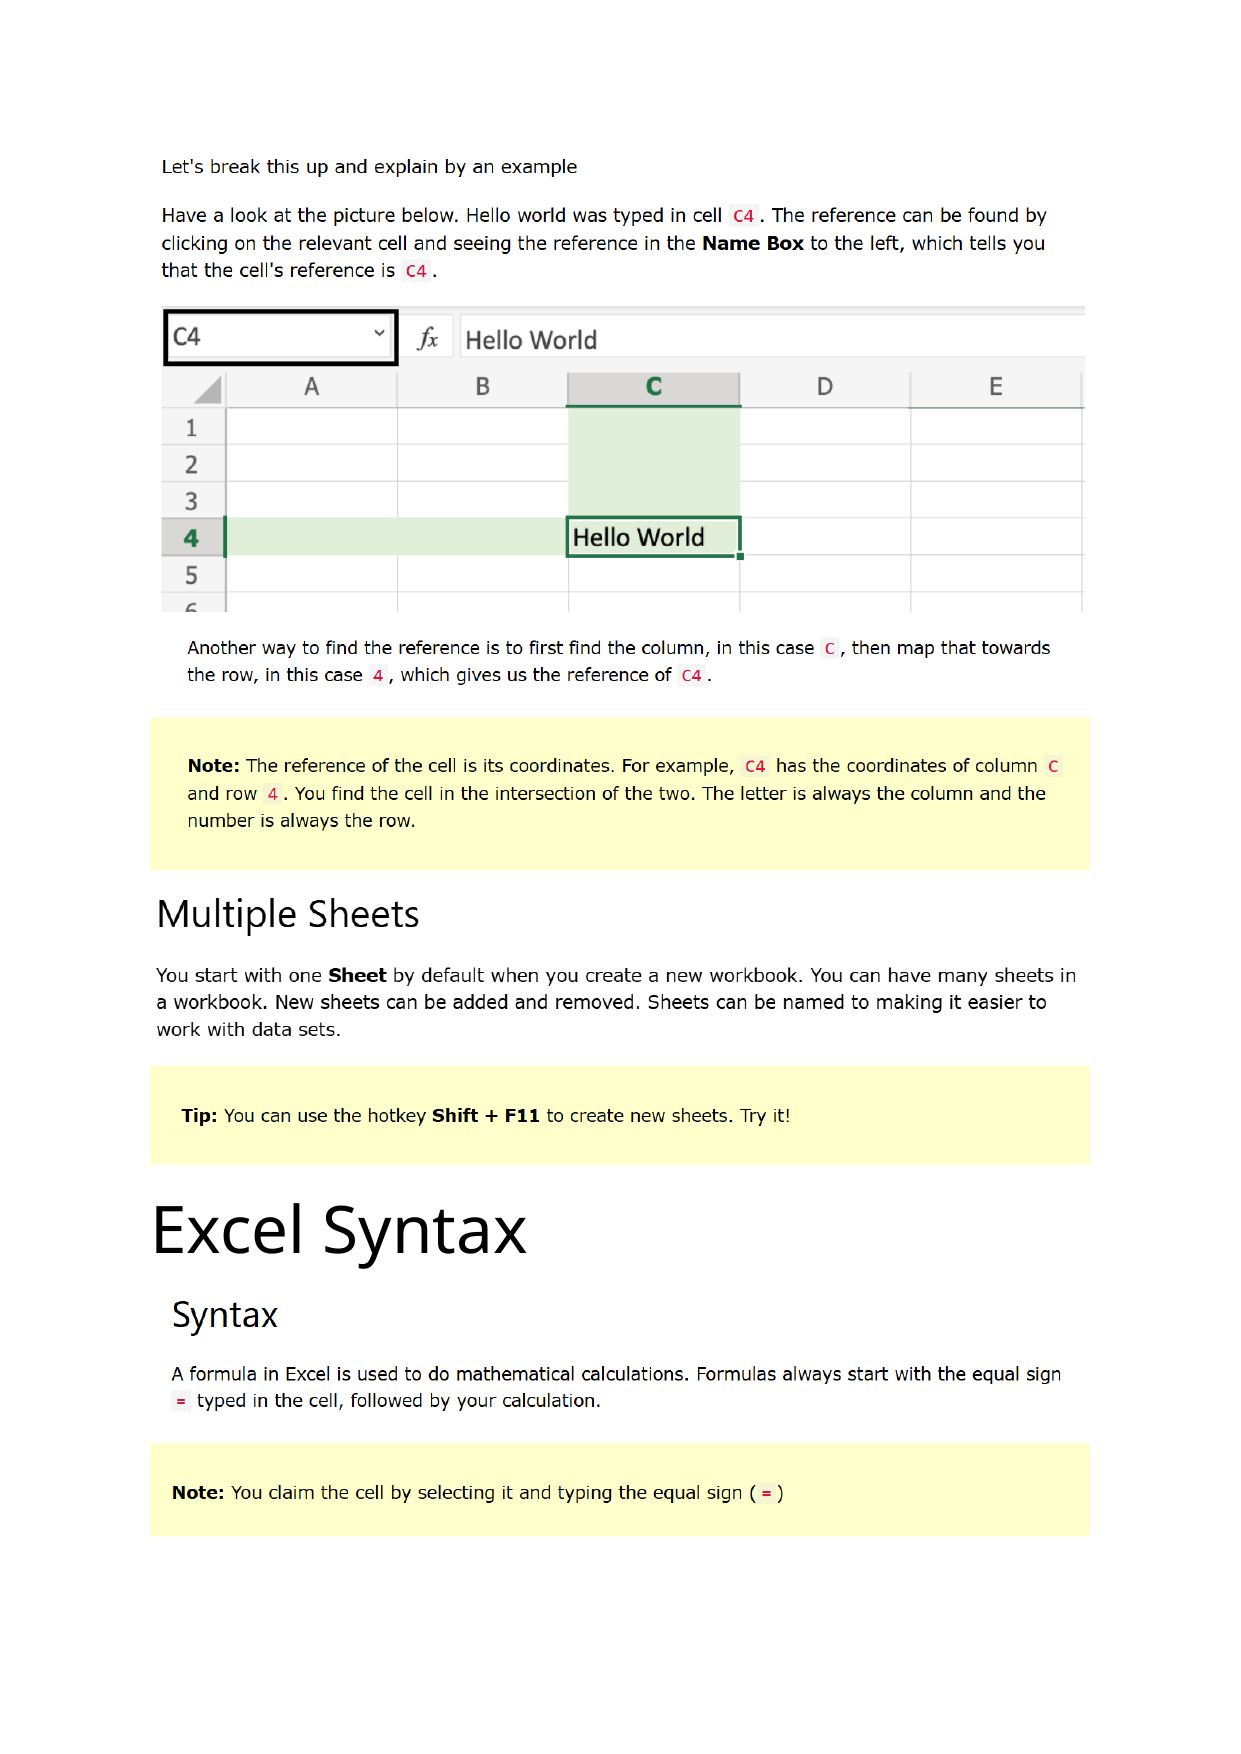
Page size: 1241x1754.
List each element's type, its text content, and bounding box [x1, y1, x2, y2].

picture [150, 1066, 1091, 1165]
picture [150, 150, 1091, 612]
subtitle Excel Syntax [150, 1184, 1090, 1273]
picture [150, 1288, 1091, 1536]
picture [150, 630, 1091, 871]
picture [150, 889, 1091, 1047]
